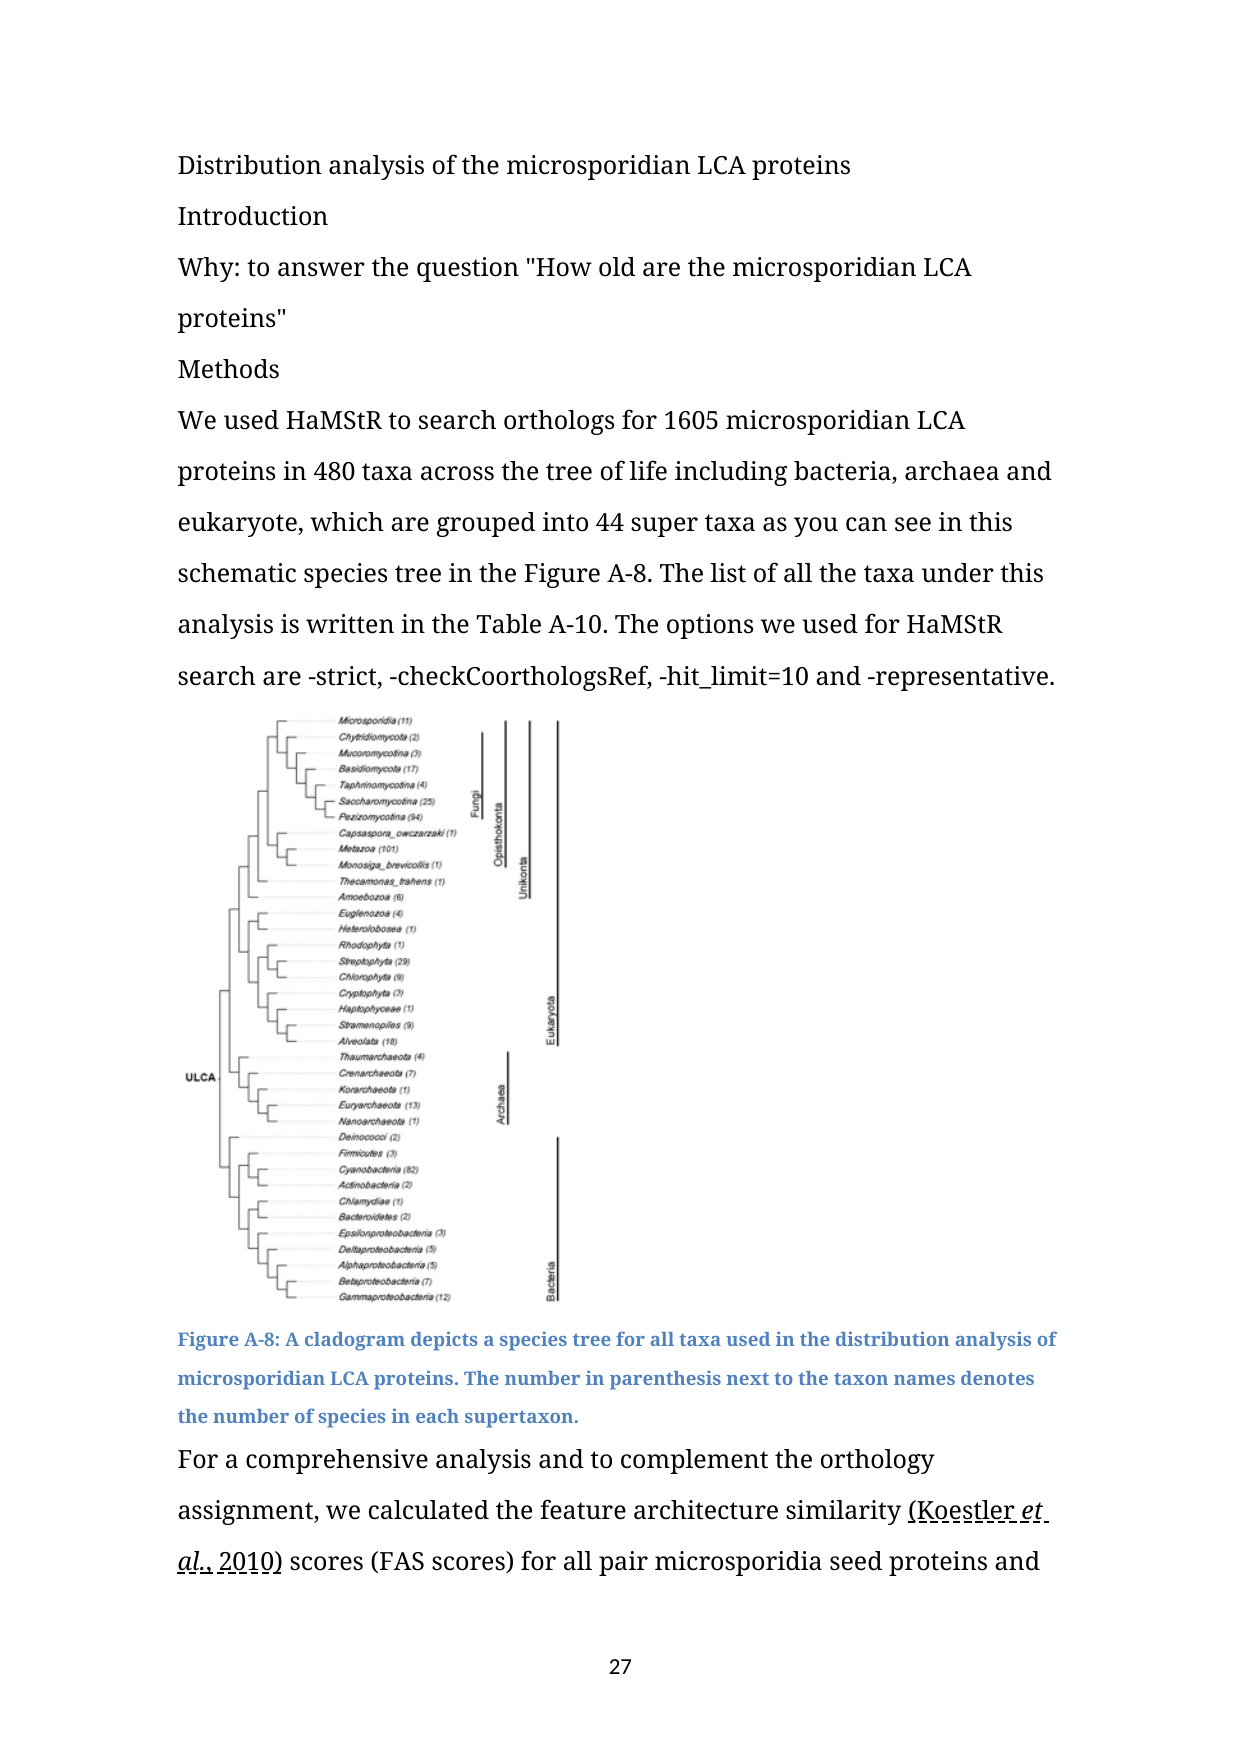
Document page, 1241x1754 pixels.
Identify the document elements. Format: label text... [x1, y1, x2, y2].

text Why: to answer the question "How old are the microsporidian LCA proteins" [177, 250, 1063, 335]
picture [177, 709, 580, 1313]
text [177, 1441, 1063, 1577]
text Methods [177, 352, 1063, 386]
text Distribution analysis of the microsporidian LCA proteins [177, 148, 1063, 182]
text Figure A-8: A cladogram depicts a species tree for all taxa used in the distribution analysis of microsporidian LCA proteins. The number in parenthesis next to the taxon names denotes the number of species in each supertaxon. [177, 1327, 1063, 1428]
text Introduction [177, 199, 1063, 233]
